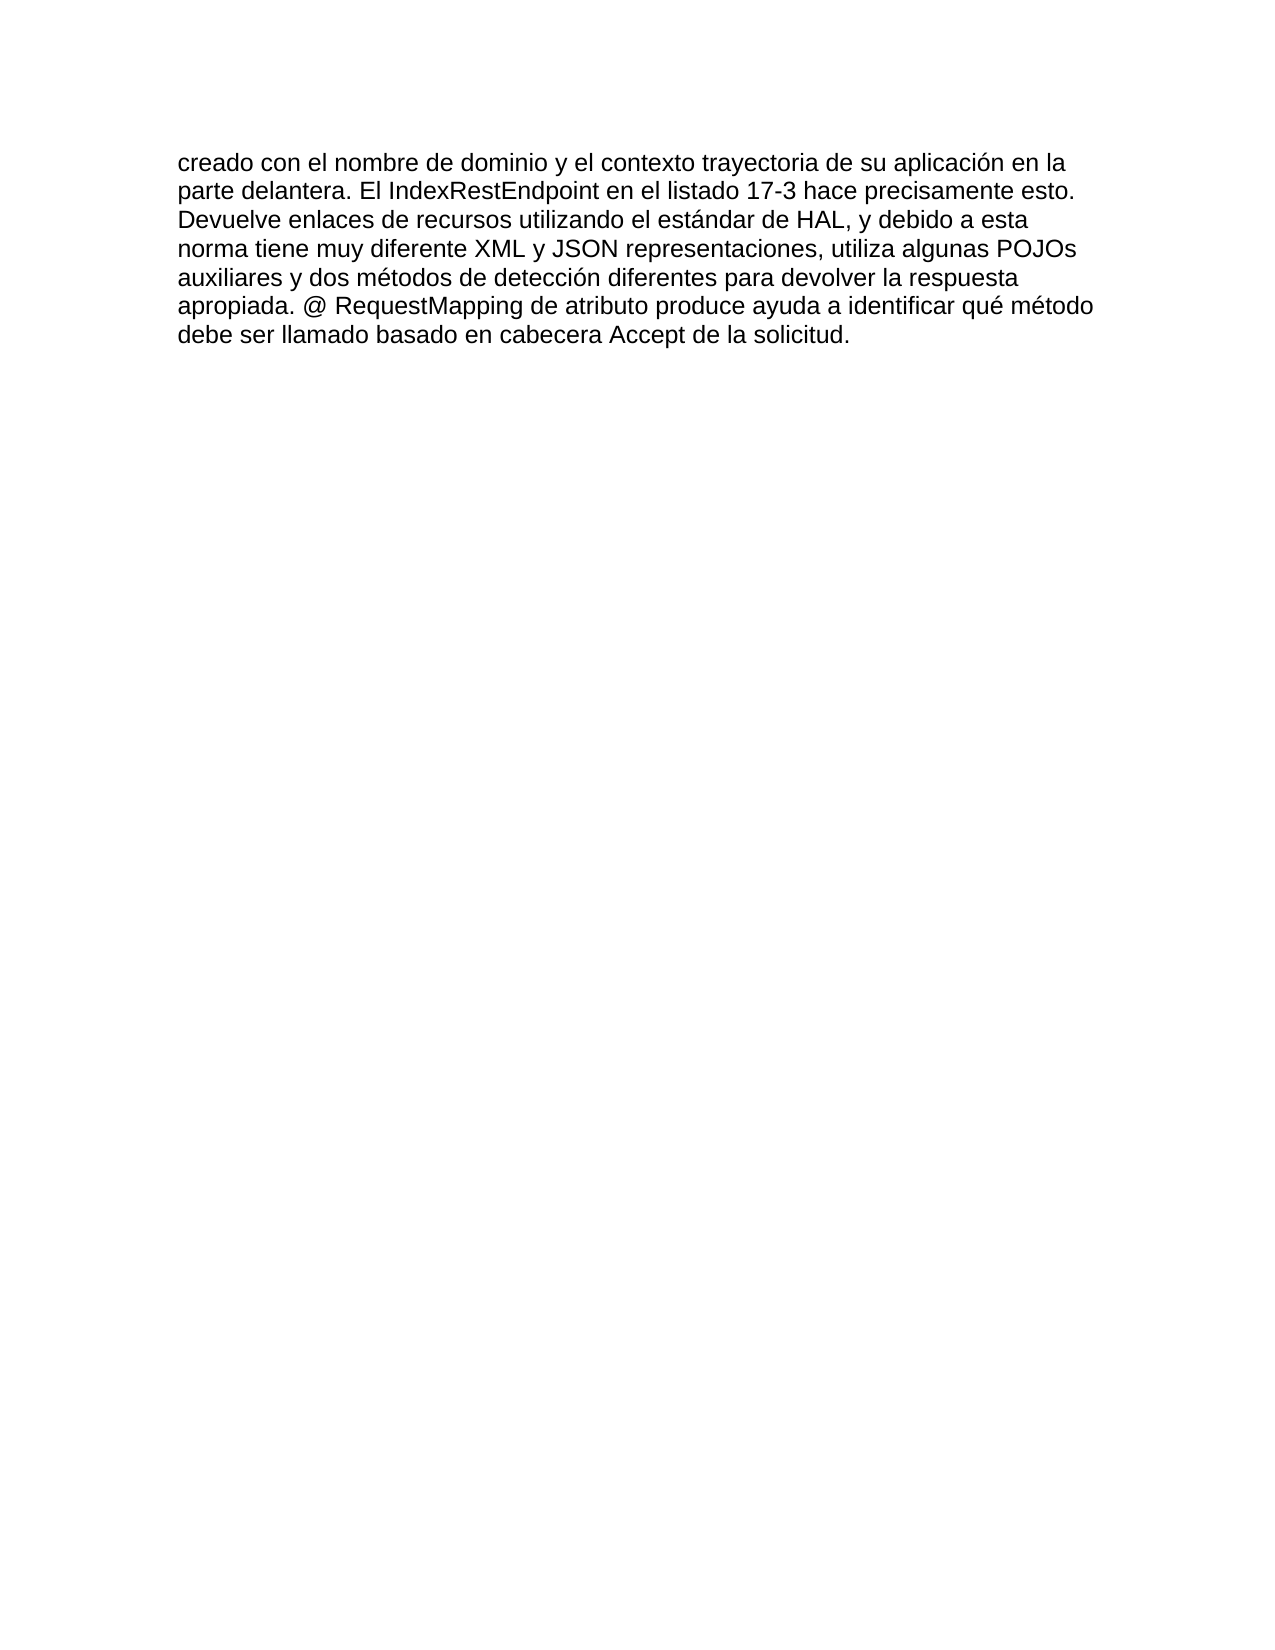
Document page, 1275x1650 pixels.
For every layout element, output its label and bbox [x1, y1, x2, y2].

text [177, 148, 1098, 349]
